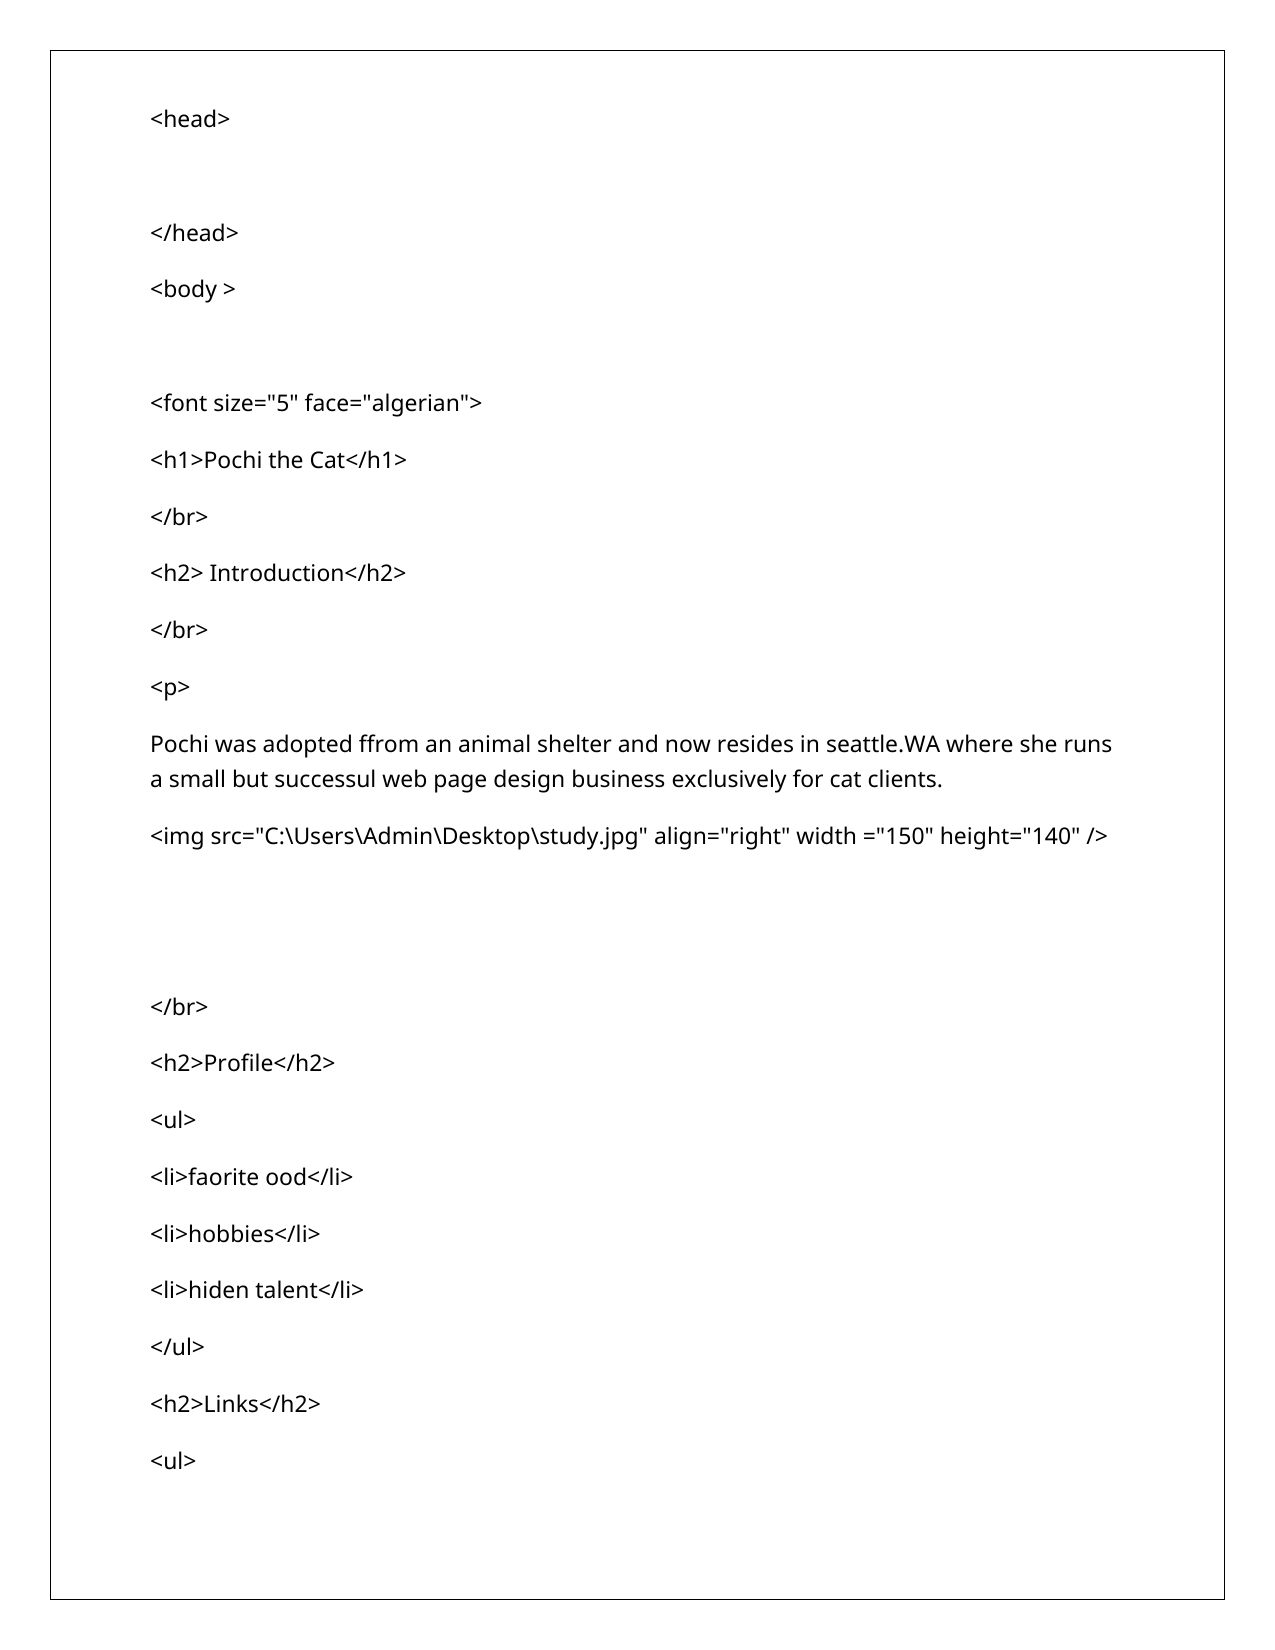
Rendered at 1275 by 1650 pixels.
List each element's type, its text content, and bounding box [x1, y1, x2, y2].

text <li>hobbies</li> [150, 1218, 1125, 1249]
text </br> [150, 991, 1125, 1022]
text <ul> [150, 1104, 1125, 1135]
text <body > [150, 273, 1125, 304]
text </br> [150, 614, 1125, 645]
text <p> [150, 671, 1125, 702]
text <ul> [150, 1445, 1125, 1476]
text <font size="5" face="algerian"> [150, 387, 1125, 418]
text <li>hiden talent</li> [150, 1274, 1125, 1306]
text <head> [150, 103, 1125, 134]
text <h1>Pochi the Cat</h1> [150, 444, 1125, 475]
text </head> [150, 217, 1125, 248]
text <h2> Introduction</h2> [150, 557, 1125, 588]
text </br> [150, 500, 1125, 532]
text </ul> [150, 1331, 1125, 1362]
text <h2>Links</h2> [150, 1388, 1125, 1419]
text Pochi was adopted ffrom an animal shelter and now resides in seattle.WA where she runs a small but successul web page design business exclusively for cat clients. [150, 727, 1125, 795]
text <h2>Profile</h2> [150, 1047, 1125, 1078]
text <img src="C:\Users\Admin\Desktop\study.jpg" align="right" width ="150" height="140" /> [150, 820, 1125, 851]
text <li>faorite ood</li> [150, 1161, 1125, 1192]
